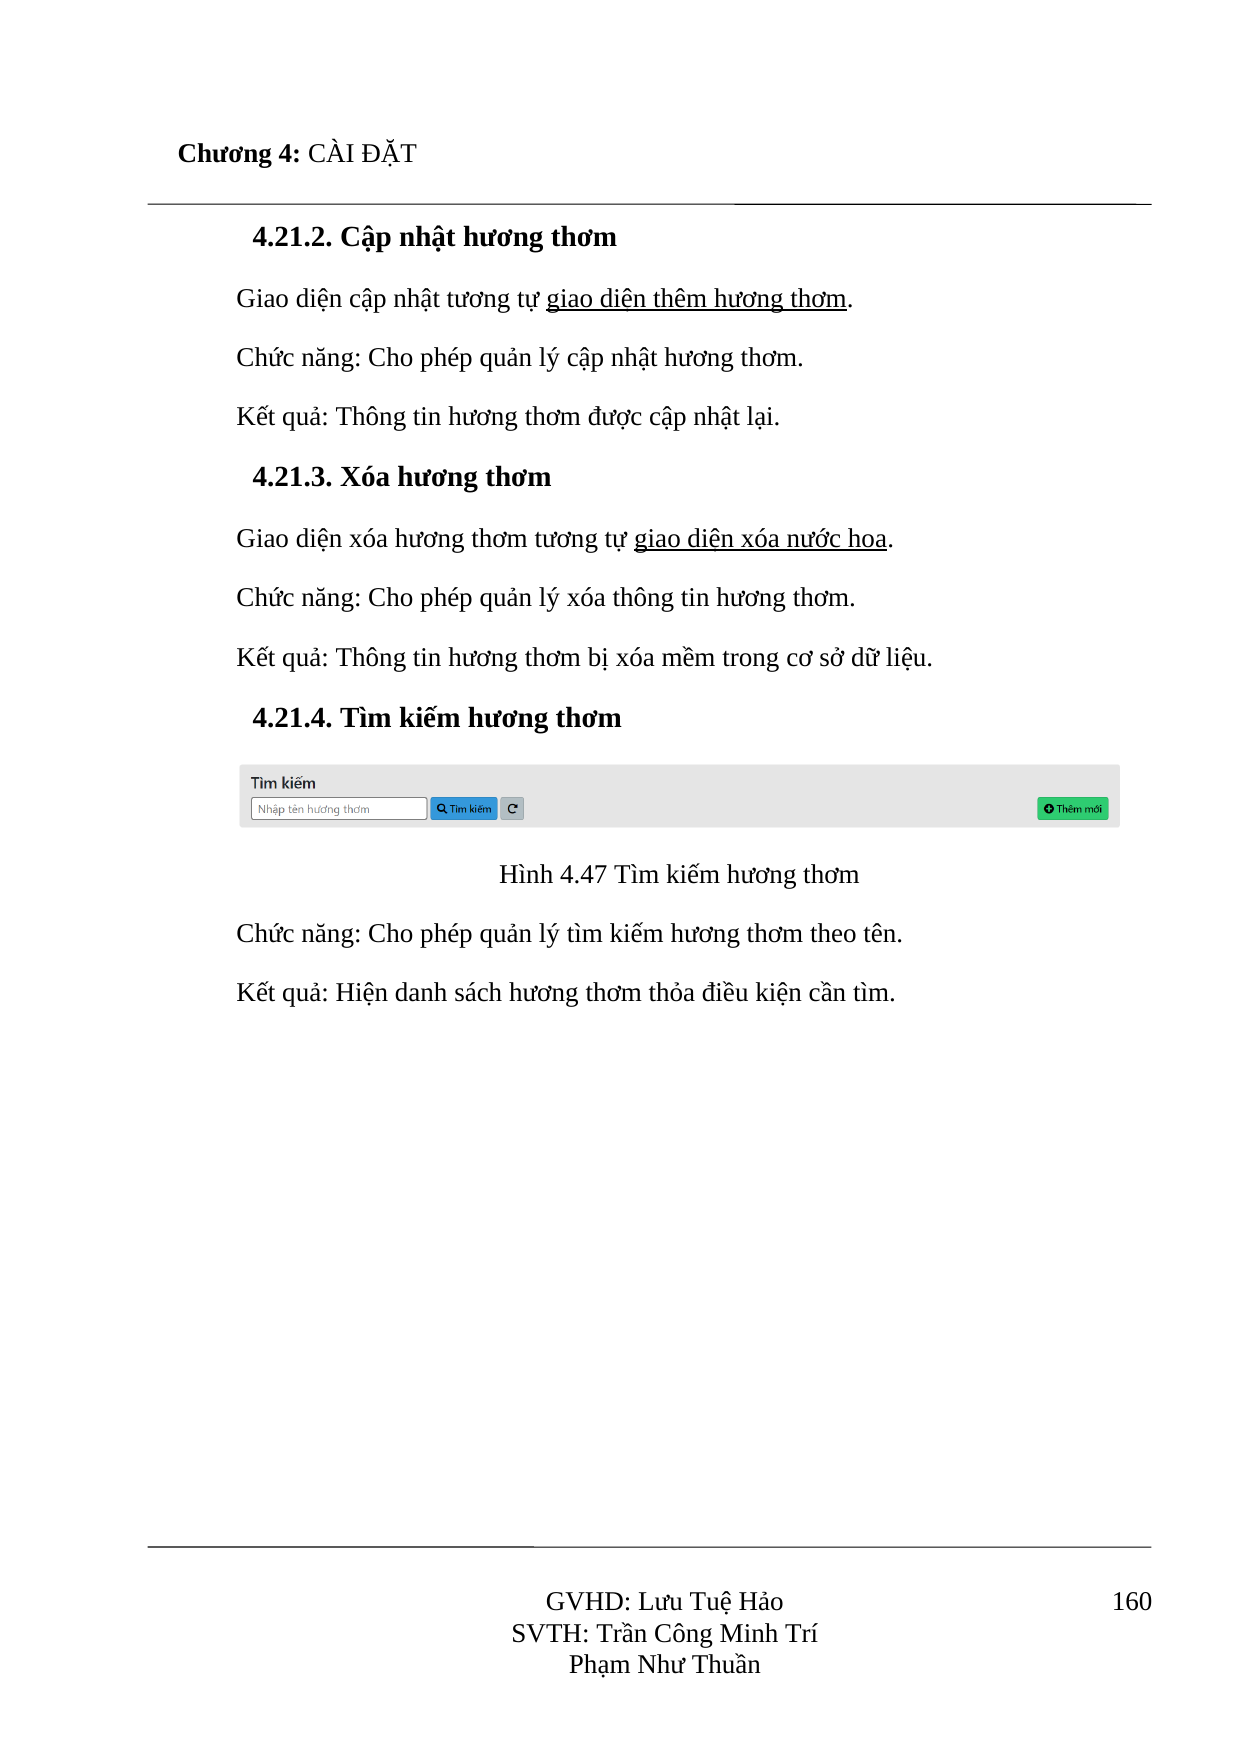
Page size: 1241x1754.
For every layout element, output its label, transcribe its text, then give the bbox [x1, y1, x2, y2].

text Kết quả: Hiện danh sách hương thơm thỏa điều kiện cần tìm. [177, 976, 1122, 1007]
subtitle Cập nhật hương thơm [252, 219, 1122, 253]
subtitle Tìm kiếm hương thơm [252, 700, 1122, 733]
text Chức năng: Cho phép quản lý xóa thông tin hương thơm. [177, 582, 1122, 613]
text Kết quả: Thông tin hương thơm bị xóa mềm trong cơ sở dữ liệu. [177, 641, 1122, 672]
text Giao diện cập nhật tương tự giao diện thêm hương thơm. [177, 282, 1122, 313]
text Chức năng: Cho phép quản lý cập nhật hương thơm. [177, 341, 1122, 372]
text Kết quả: Thông tin hương thơm được cập nhật lại. [177, 400, 1122, 432]
subtitle Xóa hương thơm [252, 459, 1122, 493]
text Chức năng: Cho phép quản lý tìm kiếm hương thơm theo tên. [177, 917, 1122, 948]
text Giao diện xóa hương thơm tương tự giao diện xóa nước hoa. [177, 522, 1122, 553]
picture [236, 762, 1122, 830]
